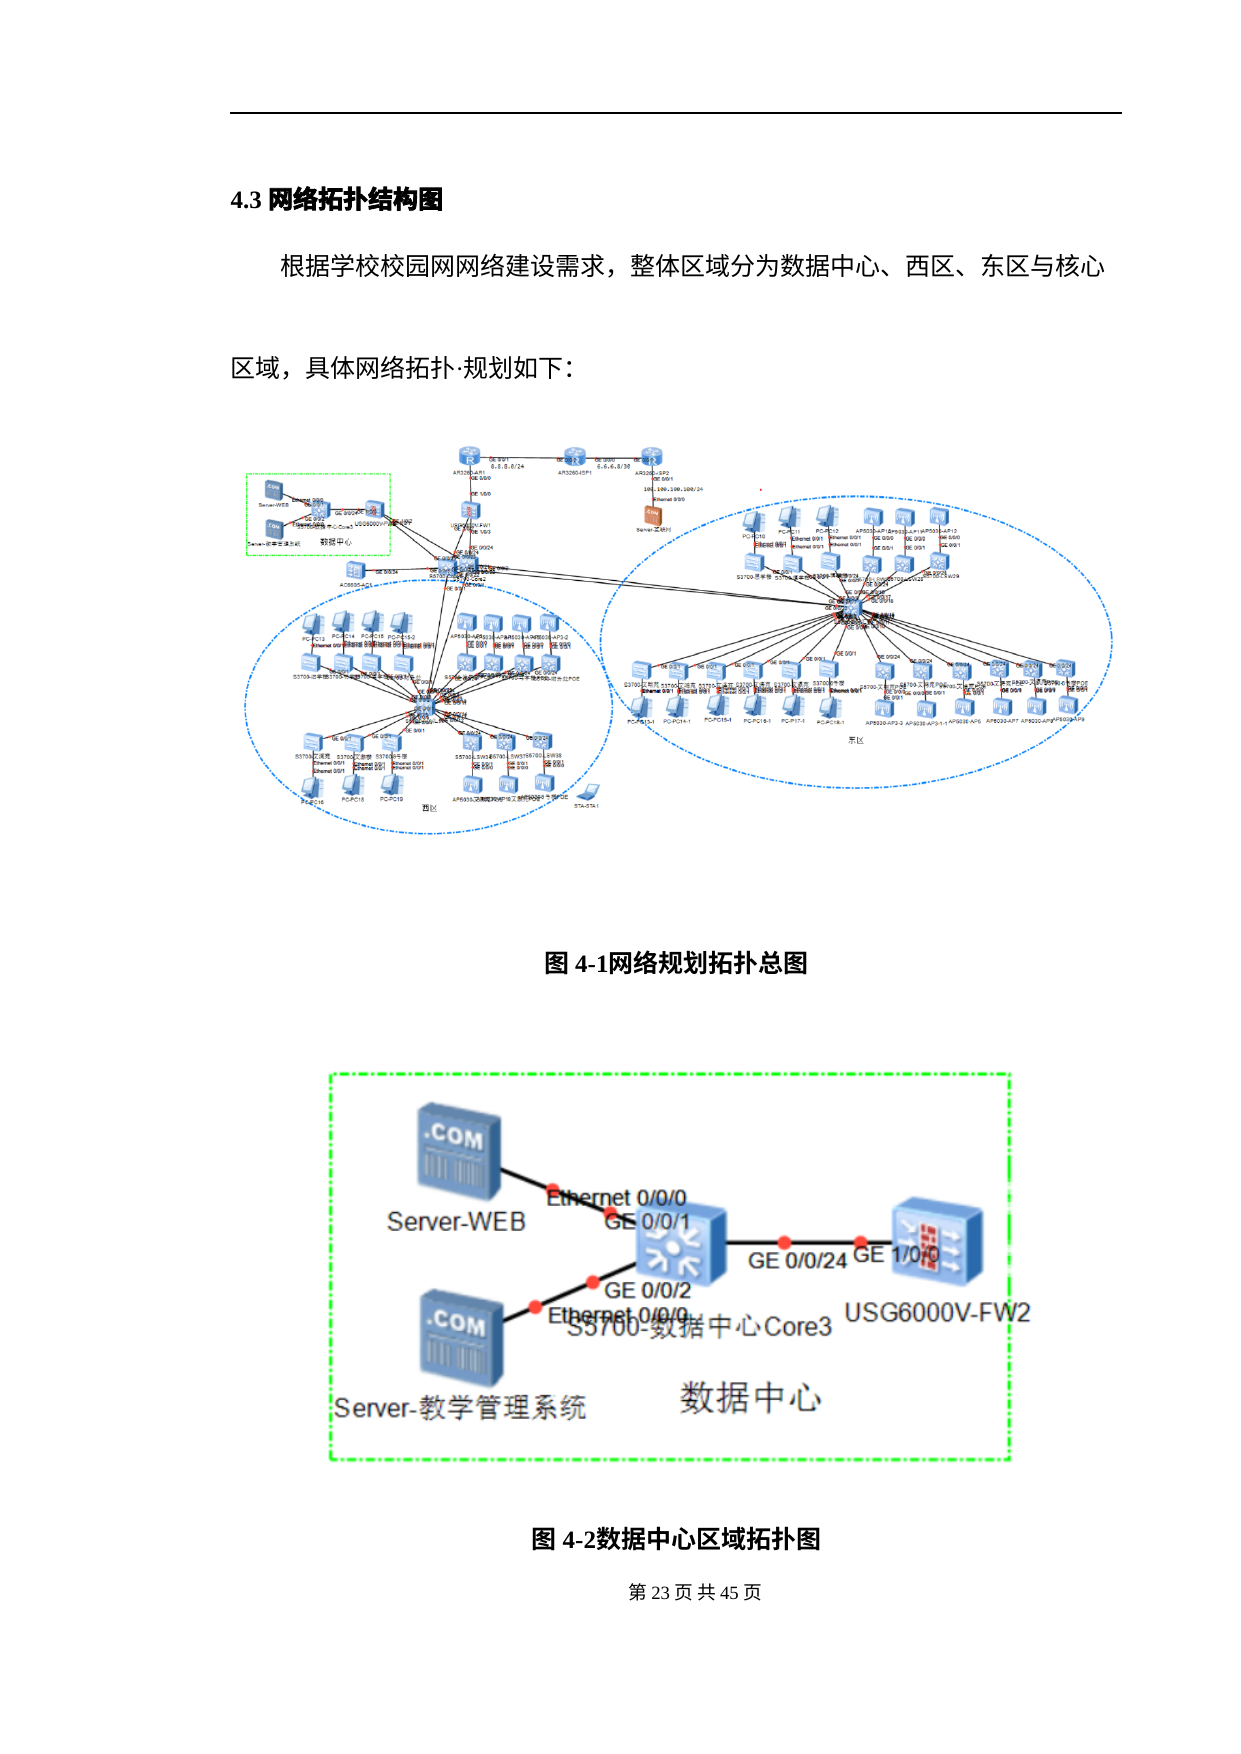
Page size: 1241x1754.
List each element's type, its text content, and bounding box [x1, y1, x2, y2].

picture [235, 418, 1118, 870]
text 根据学校校园网网络建设需求，整体区域分为数据中心、西区、东区与核心区域，具体网络拓扑·规划如下： [230, 230, 1122, 400]
text 图 4-2数据中心区域拓扑图 [230, 1503, 1122, 1571]
picture [300, 1013, 1053, 1484]
subtitle 网络拓扑结构图 [230, 181, 1122, 215]
